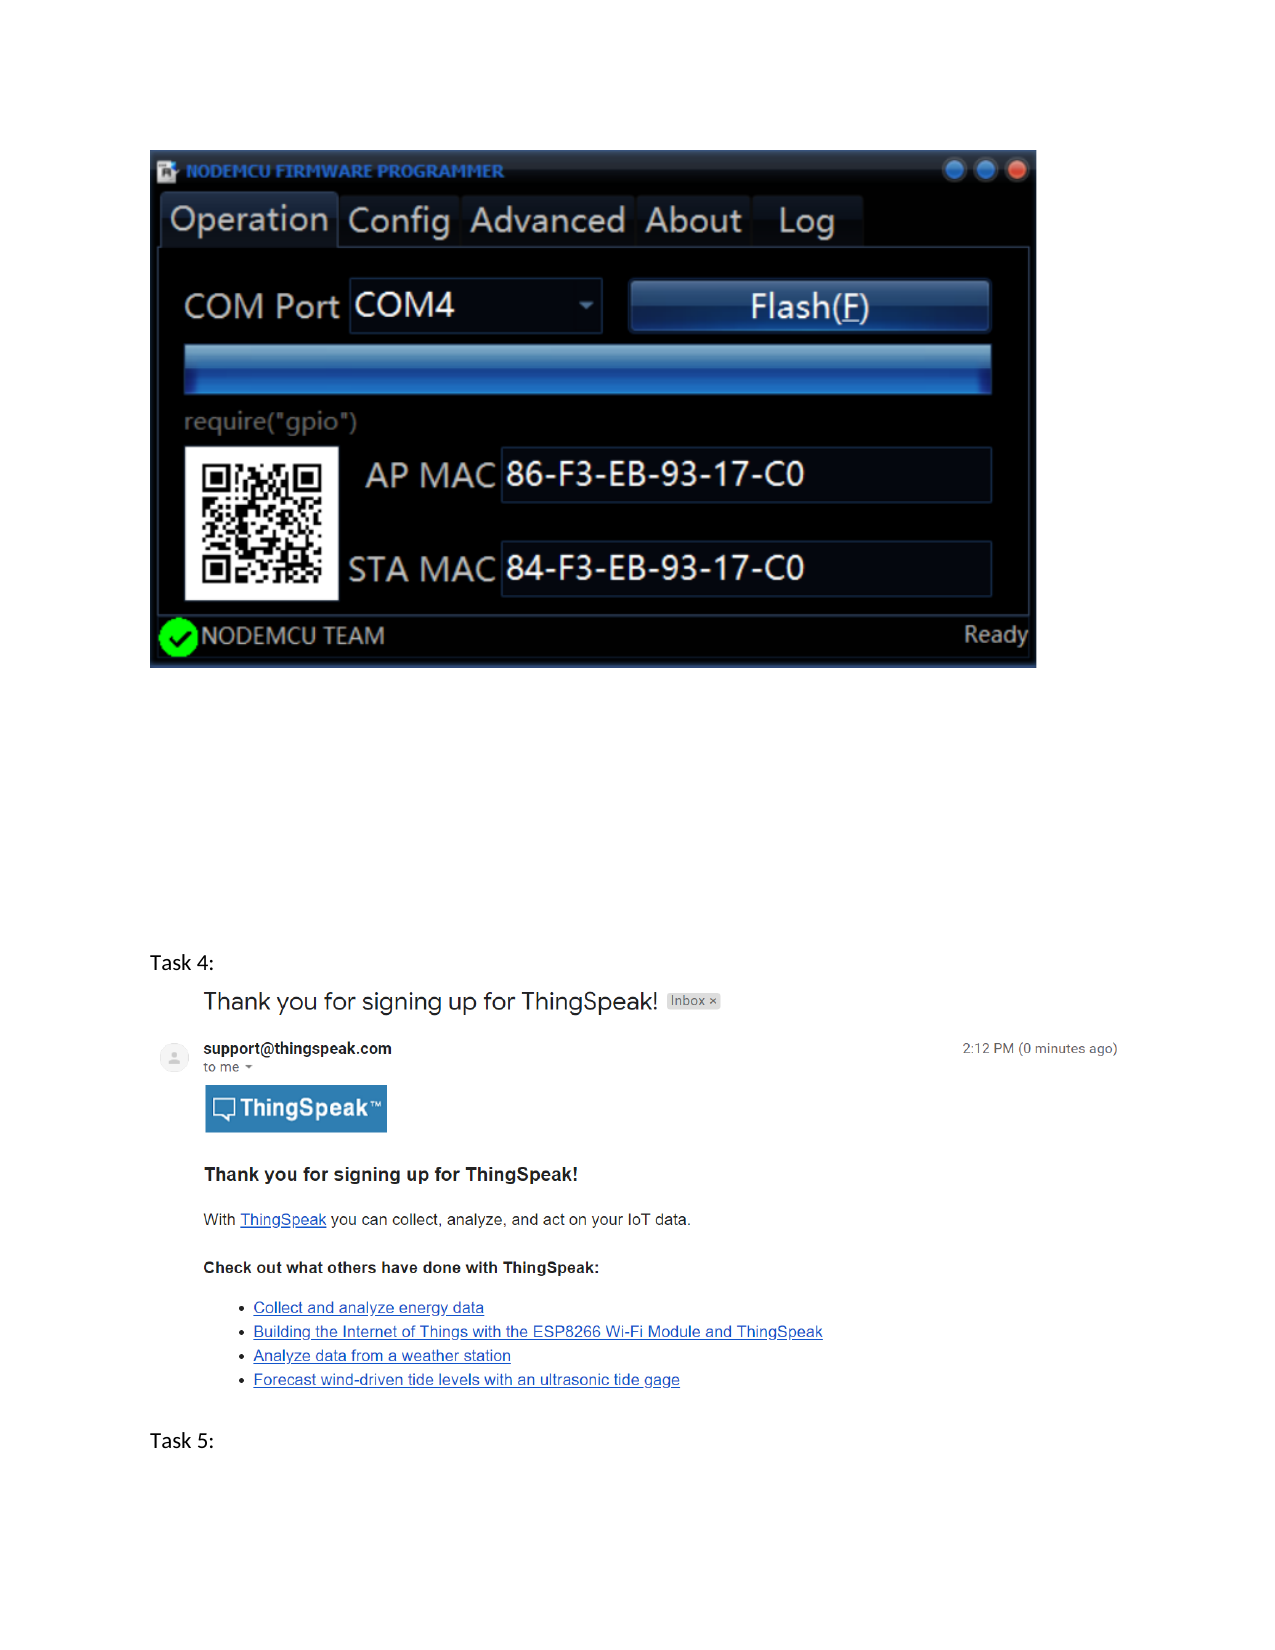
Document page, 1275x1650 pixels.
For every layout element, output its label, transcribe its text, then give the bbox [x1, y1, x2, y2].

picture [150, 150, 1037, 668]
text Task 5: [150, 1426, 1125, 1454]
picture [150, 975, 1124, 1398]
text Task 4: [150, 948, 1125, 976]
